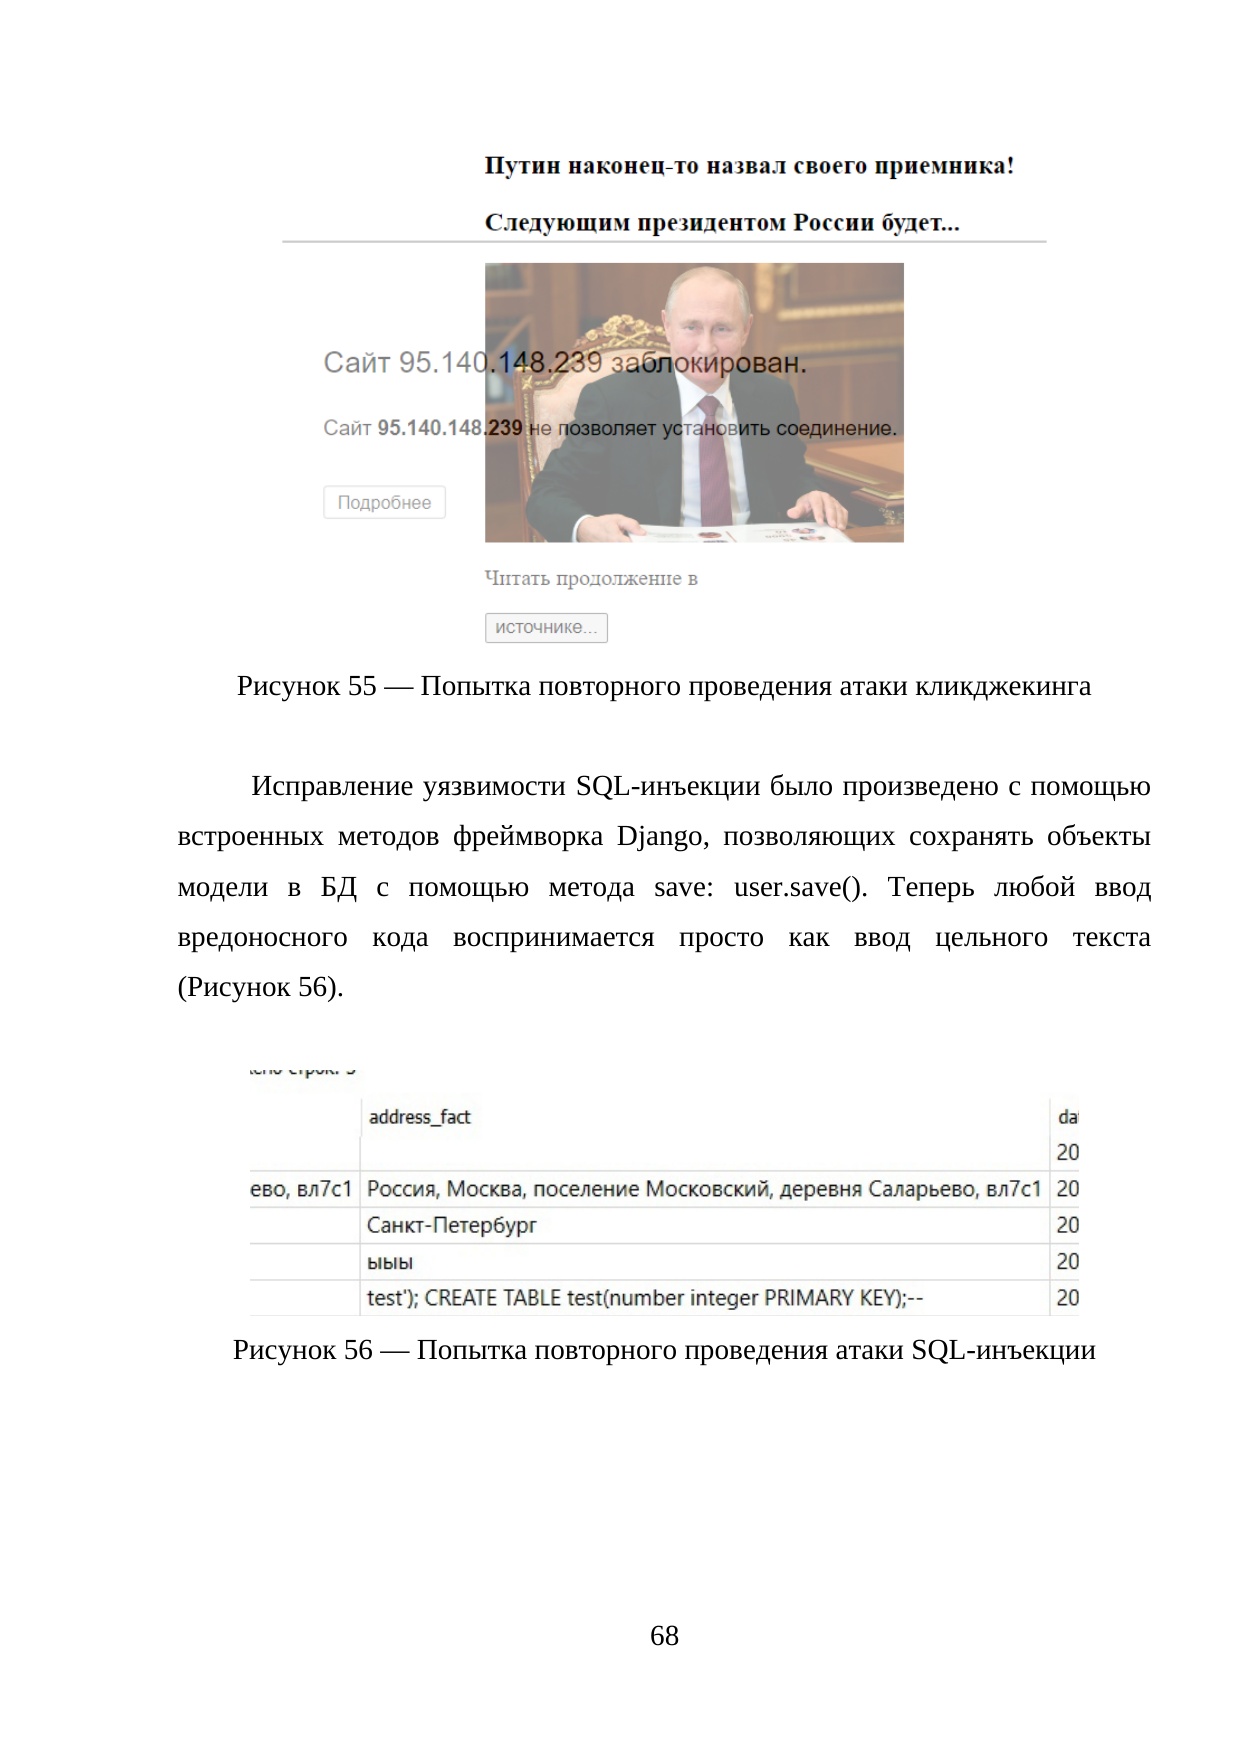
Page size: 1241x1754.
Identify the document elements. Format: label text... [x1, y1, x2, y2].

picture [250, 1070, 1079, 1316]
text Рисунок 56 — Попытка повторного проведения атаки SQL-инъекции [177, 1332, 1152, 1365]
text Исправление уязвимости SQL-инъекции было произведено с помощью встроенных методов фреймворка Django, позволяющих сохранять объекты модели в БД с помощью метода save: user.save(). Теперь любой ввод вредоносного кода воспринимается просто как ввод цельного текста (Рисунок 56). [177, 768, 1152, 819]
text Исправление уязвимости SQL-инъекции было произведено с помощью встроенных методов фреймворка Django, позволяющих сохранять объекты модели в БД с помощью метода save: user.save(). Теперь любой ввод вредоносного кода воспринимается просто как ввод цельного текста (Рисунок 56). [177, 852, 1152, 1003]
text Рисунок 55 — Попытка повторного проведения атаки кликджекинга [177, 668, 1152, 701]
picture [282, 140, 1047, 651]
